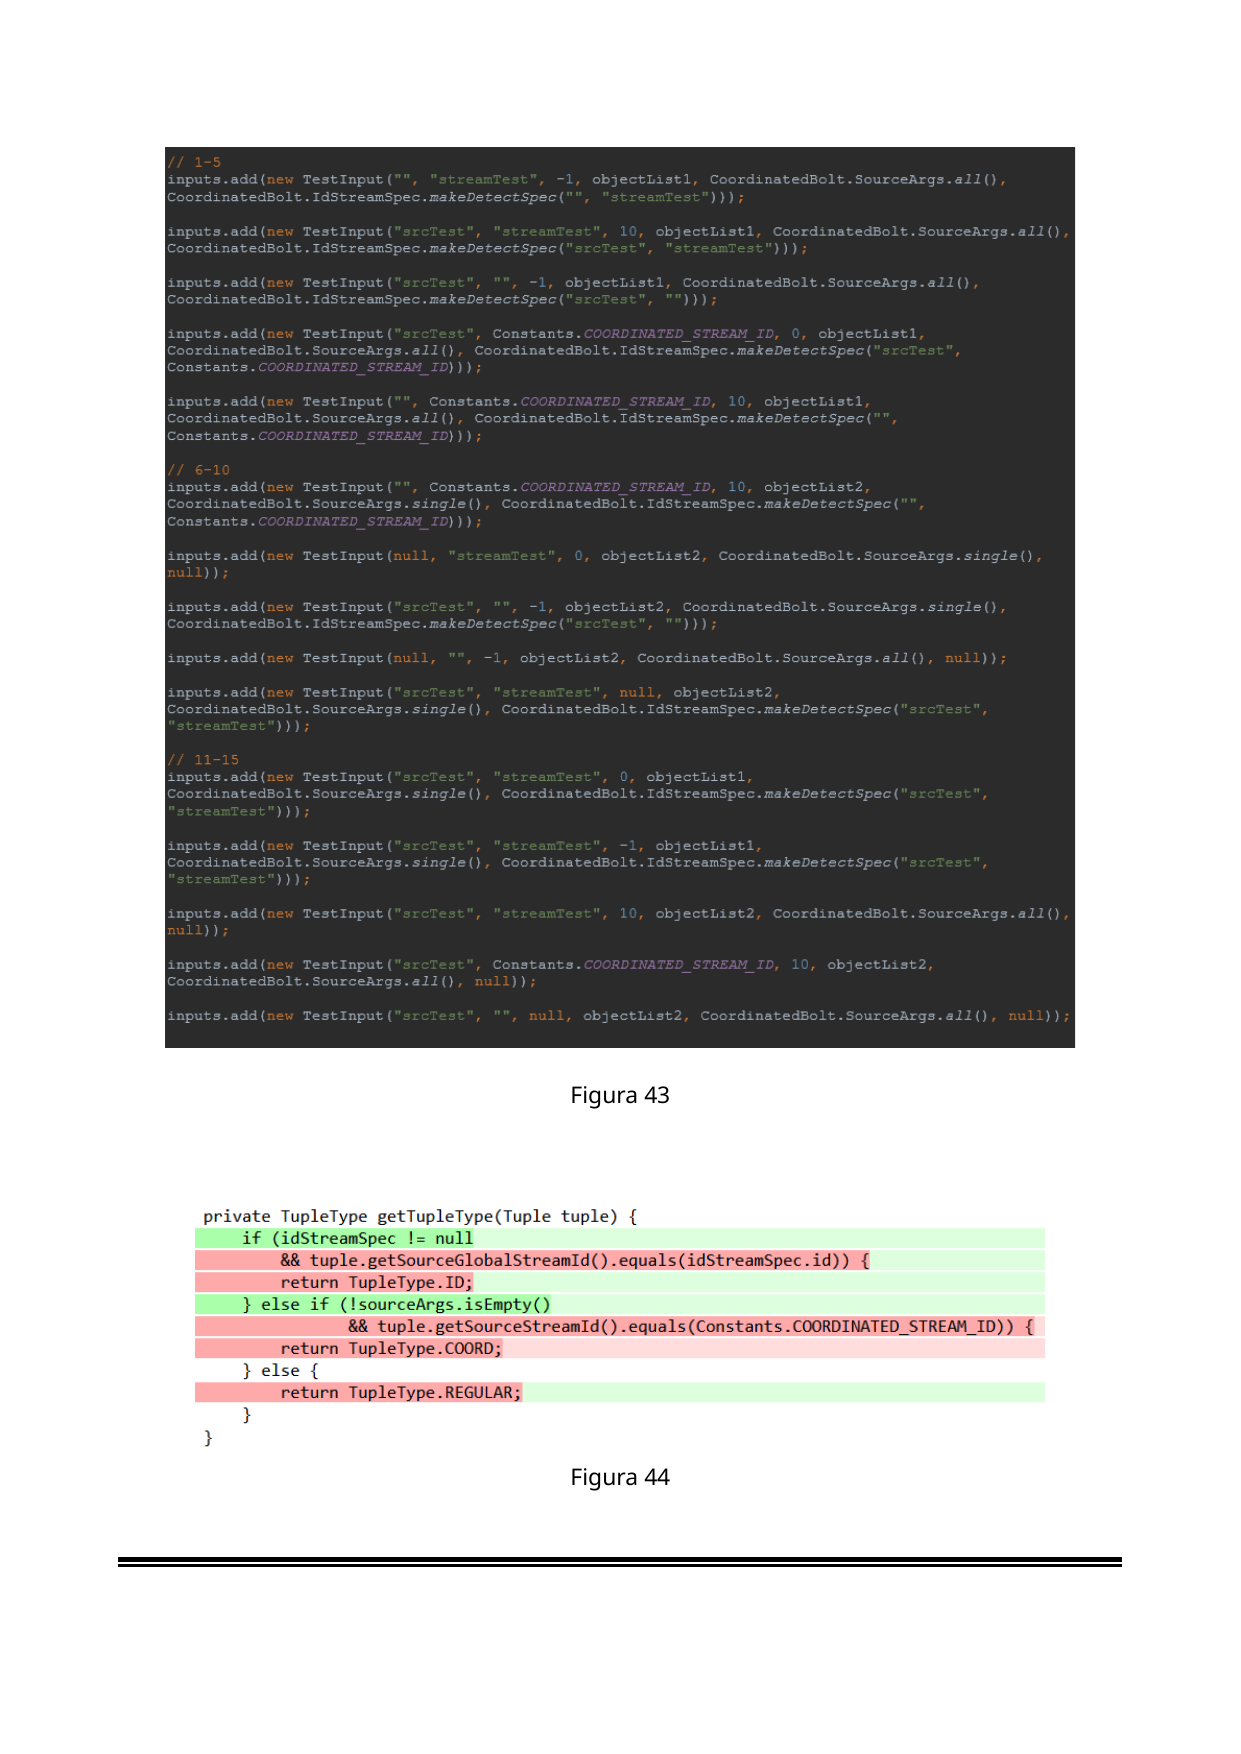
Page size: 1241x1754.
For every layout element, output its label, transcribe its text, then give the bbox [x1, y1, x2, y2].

picture [165, 147, 1076, 1048]
text Figura 44 [118, 1461, 1122, 1492]
picture [195, 1203, 1045, 1462]
text Figura 43 [118, 1079, 1122, 1110]
